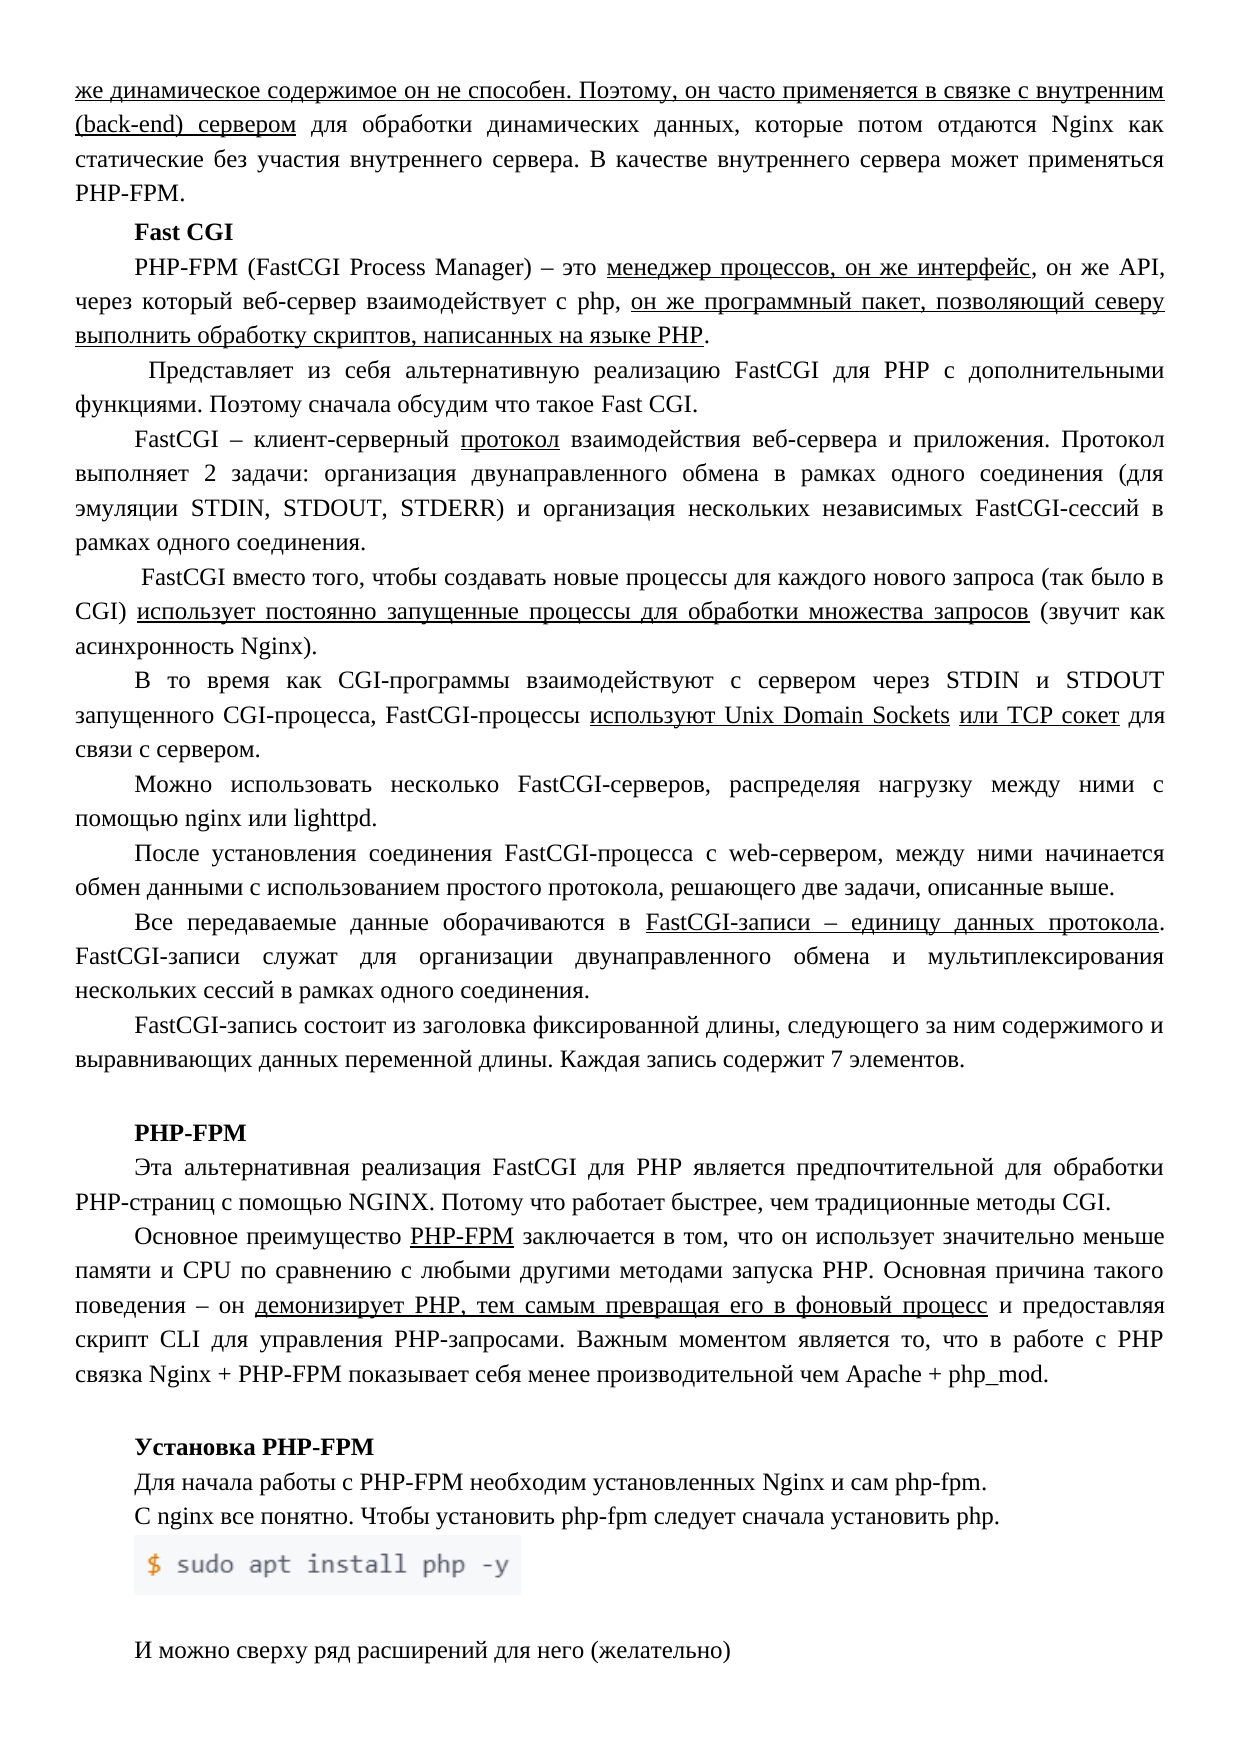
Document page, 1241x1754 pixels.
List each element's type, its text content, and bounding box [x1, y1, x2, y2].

text FastCGI вместо того, чтобы создавать новые процессы для каждого нового запроса (так было в CGI) использует постоянно запущенные процессы для обработки множества запросов (звучит как асинхронность Nginx). [75, 562, 1165, 659]
text PHP-FPM (FastCGI Process Manager) – это менеджер процессов, он же интерфейс, он же API, через который веб-сервер взаимодействует с php, он же программный пакет, позволяющий северу выполнить обработку скриптов, написанных на языке PHP. [75, 252, 1165, 349]
text После установления соединения FastCGI-процесса с web-сервером, между ними начинается обмен данными с использованием простого протокола, решающего две задачи, описанные выше. [75, 838, 1165, 901]
text И можно сверху ряд расширений для него (желательно) [75, 1635, 1165, 1664]
text Для начала работы с PHP-FPM необходим установленных Nginx и сам php-fpm. [75, 1467, 1165, 1495]
subtitle PHP-FPM [75, 1118, 1165, 1146]
subtitle Fast CGI [75, 217, 1165, 246]
text Можно использовать несколько FastCGI-серверов, распределяя нагрузку между ними с помощью nginx или lighttpd. [75, 769, 1165, 832]
text Эта альтернативная реализация FastCGI для PHP является предпочтительной для обработки PHP-страниц с помощью NGINX. Потому что работает быстрее, чем традиционные методы CGI. [75, 1152, 1165, 1215]
text C nginx все понятно. Чтобы установить php-fpm следует сначала установить php. [75, 1501, 1165, 1530]
subtitle Установка PHP-FPM [75, 1432, 1165, 1461]
picture [134, 1535, 522, 1595]
text В то время как CGI-программы взаимодействуют с сервером через STDIN и STDOUT запущенного CGI-процесса, FastCGI-процессы используют Unix Domain Sockets или TCP сокет для связи с сервером. [75, 665, 1165, 763]
text FastCGI – клиент-серверный протокол взаимодействия веб-сервера и приложения. Протокол выполняет 2 задачи: организация двунаправленного обмена в рамках одного соединения (для эмуляции STDIN, STDOUT, STDERR) и организация нескольких независимых FastCGI-сессий в рамках одного соединения. [75, 424, 1165, 556]
text Основное преимущество PHP-FPM заключается в том, что он использует значительно меньше памяти и CPU по сравнению с любыми другими методами запуска PHP. Основная причина такого поведения – он демонизирует PHP, тем самым превращая его в фоновый процесс и предоставляя скрипт CLI для управления PHP-запросами. Важным моментом является то, что в работе с PHP связка Nginx + PHP-FPM показывает себя менее производительной чем Apache + php_mod. [75, 1221, 1165, 1388]
text Все передаваемые данные оборачиваются в FastCGI-записи – единицу данных протокола. FastCGI-записи служат для организации двунаправленного обмена и мультиплексирования нескольких сессий в рамках одного соединения. [75, 907, 1165, 1004]
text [75, 101, 1165, 207]
text Представляет из себя альтернативную реализацию FastCGI для PHP с дополнительными функциями. Поэтому сначала обсудим что такое Fast CGI. [75, 355, 1165, 418]
text FastCGI-запись состоит из заголовка фиксированной длины, следующего за ним содержимого и выравнивающих данных переменной длины. Каждая запись содержит 7 элементов. [75, 1010, 1165, 1073]
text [75, 75, 1165, 100]
